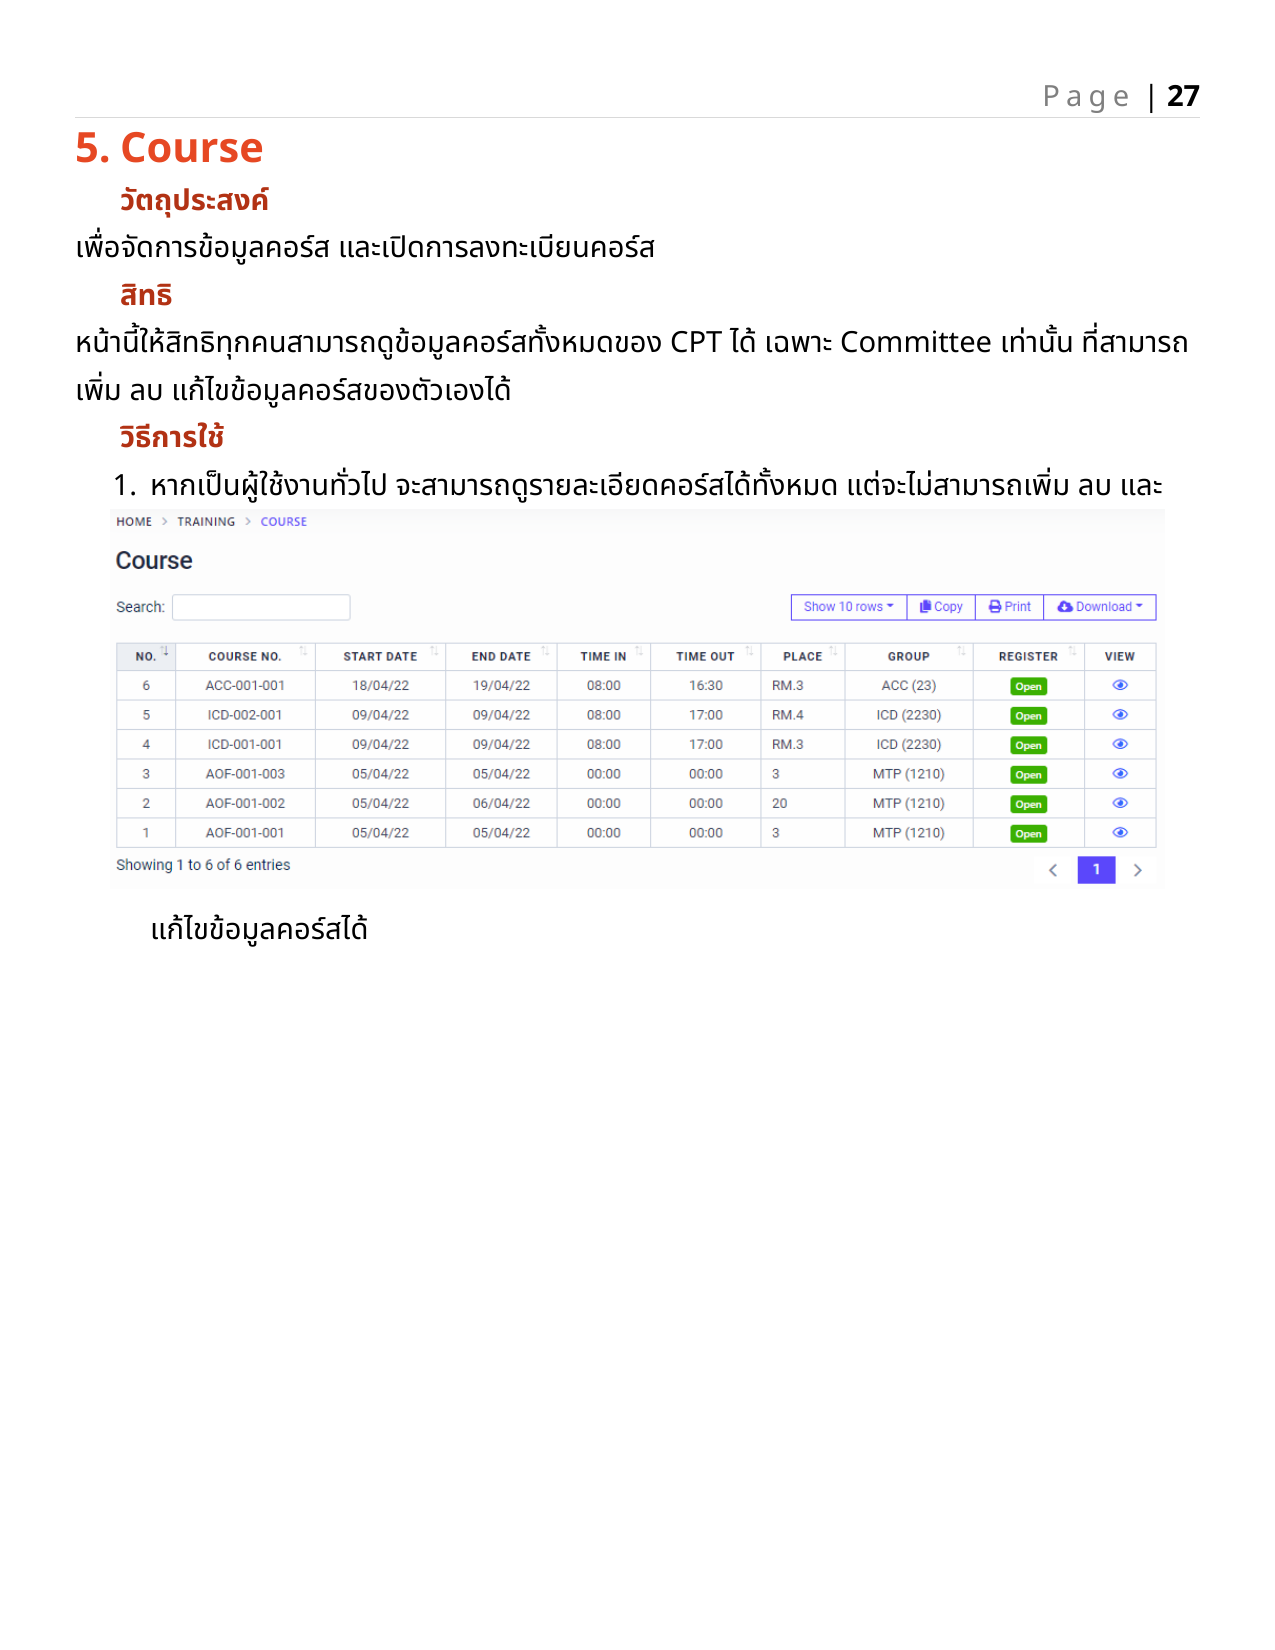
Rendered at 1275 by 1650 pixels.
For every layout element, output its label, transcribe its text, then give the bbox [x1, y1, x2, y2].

subtitle วัตถุประสงค์ [120, 179, 1200, 223]
subtitle วิธีการใช้ [120, 417, 1200, 461]
subtitle สิทธิ [120, 274, 1200, 318]
picture [110, 509, 1165, 888]
text หน้านี้ให้สิทธิทุกคนสามารถดูข้อมูลคอร์สทั้งหมดของ CPT ได้ เฉพาะ Committee เท่านั้น ที่สามารถเพิ่ม ลบ แก้ไขข้อมูลคอร์สของตัวเองได้ [75, 322, 1200, 413]
subtitle Course [75, 118, 1200, 174]
text เพื่อจัดการข้อมูลคอร์ส และเปิดการลงทะเบียนคอร์ส [75, 227, 1200, 271]
